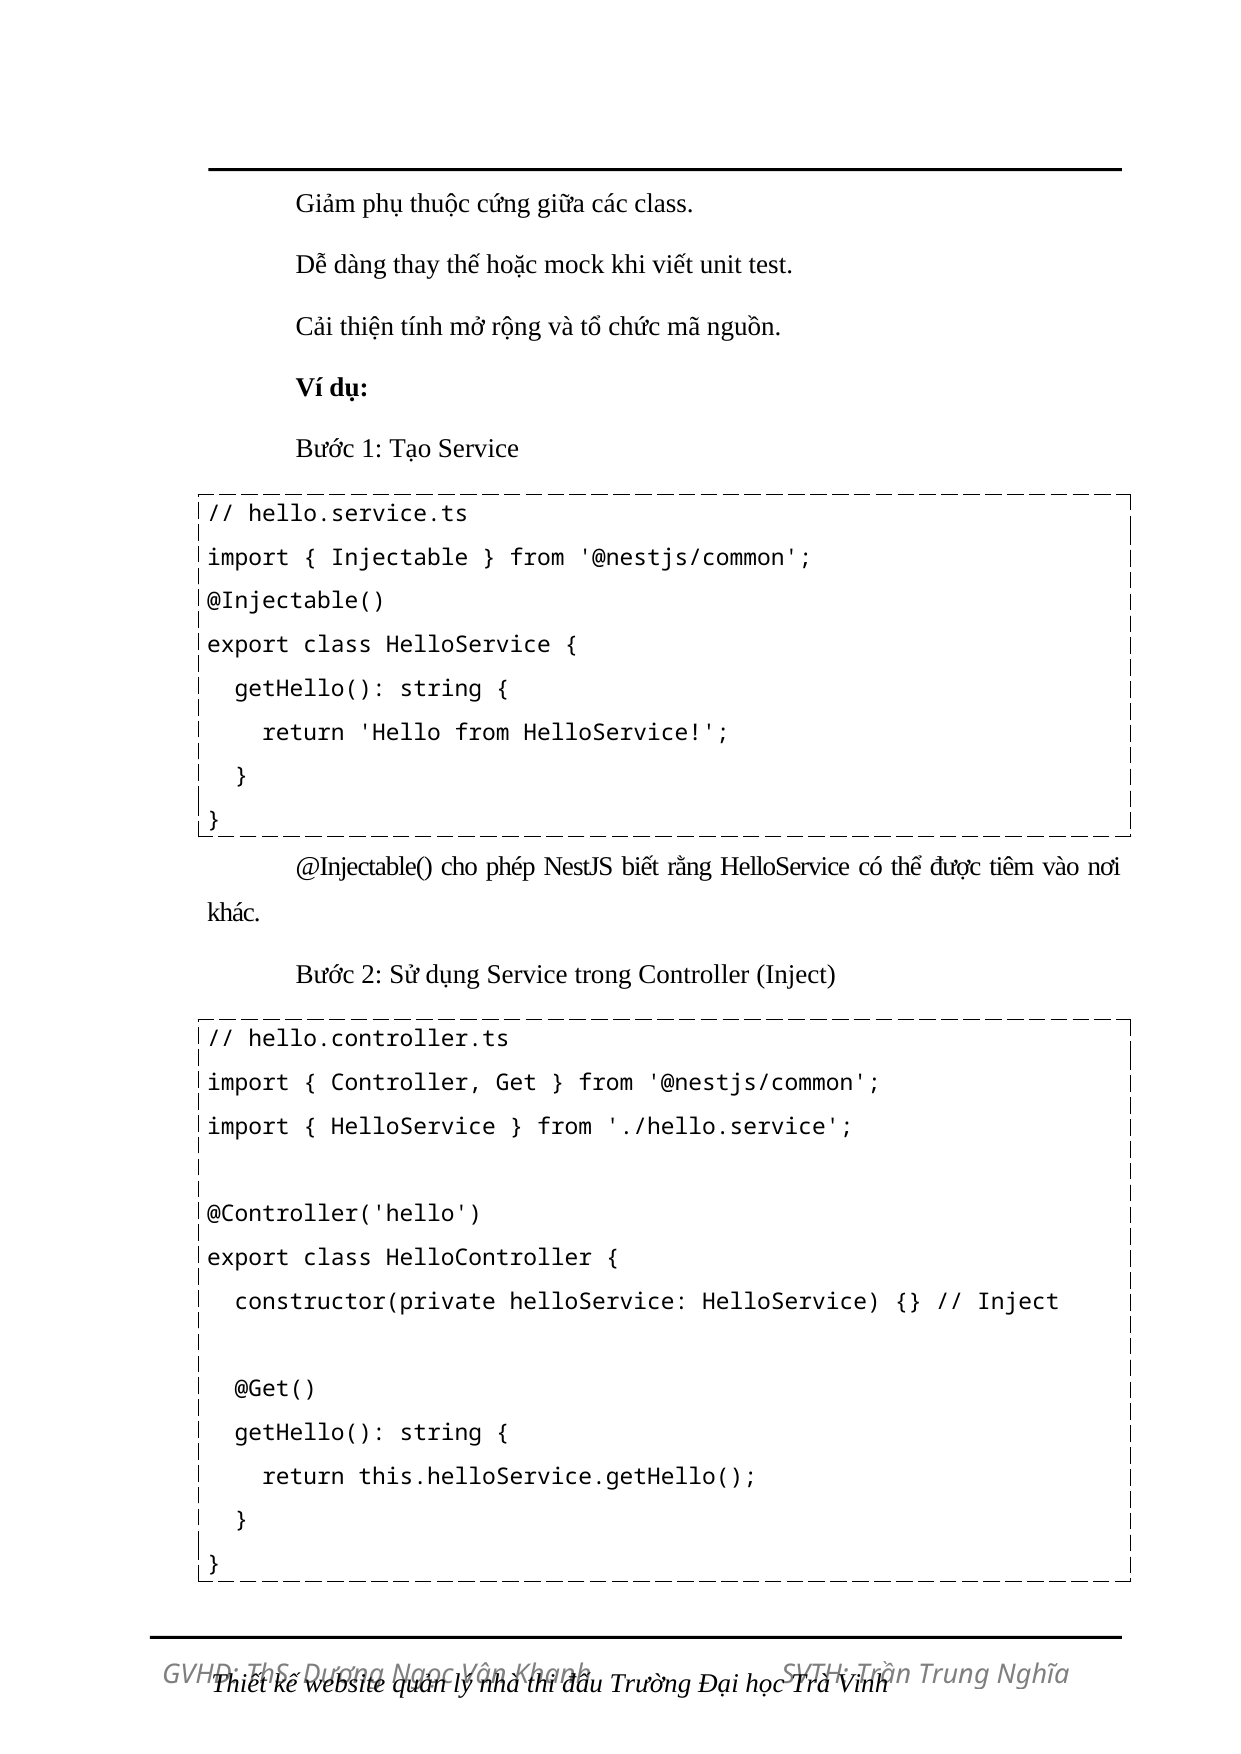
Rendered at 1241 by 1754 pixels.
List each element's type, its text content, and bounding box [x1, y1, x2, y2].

text } [197, 1500, 1131, 1535]
text import { HelloService } from './hello.service'; [197, 1107, 1131, 1141]
text export class HelloController { [197, 1238, 1131, 1272]
text getHello(): string { [197, 669, 1131, 703]
text Bước 1: Tạo Service [207, 432, 1122, 463]
text } [197, 1544, 1131, 1582]
text constructor(private helloService: HelloService) {} // Inject [197, 1282, 1131, 1316]
text } [197, 756, 1131, 791]
text // hello.service.ts [197, 494, 1131, 528]
text import { Injectable } from '@nestjs/common'; [197, 537, 1131, 572]
text } [197, 800, 1131, 837]
text // hello.controller.ts [197, 1019, 1131, 1053]
text Bước 2: Sử dụng Service trong Controller (Inject) [207, 958, 1122, 989]
text Ví dụ: [207, 371, 1122, 402]
text return this.helloService.getHello(); [197, 1457, 1131, 1491]
text import { Controller, Get } from '@nestjs/common'; [197, 1063, 1131, 1097]
text @Controller('hello') [197, 1194, 1131, 1228]
text @Get() [197, 1369, 1131, 1403]
text export class HelloService { [197, 625, 1131, 659]
text return 'Hello from HelloService!'; [197, 712, 1131, 747]
text Cải thiện tính mở rộng và tổ chức mã nguồn. [207, 310, 1122, 341]
text @Injectable() [197, 581, 1131, 616]
text @Injectable() cho phép NestJS biết rằng HelloService có thể được tiêm vào nơi khác. [207, 850, 1122, 928]
text Giảm phụ thuộc cứng giữa các class. [207, 148, 1122, 218]
text getHello(): string { [197, 1413, 1131, 1447]
text Dễ dàng thay thế hoặc mock khi viết unit test. [207, 249, 1122, 280]
